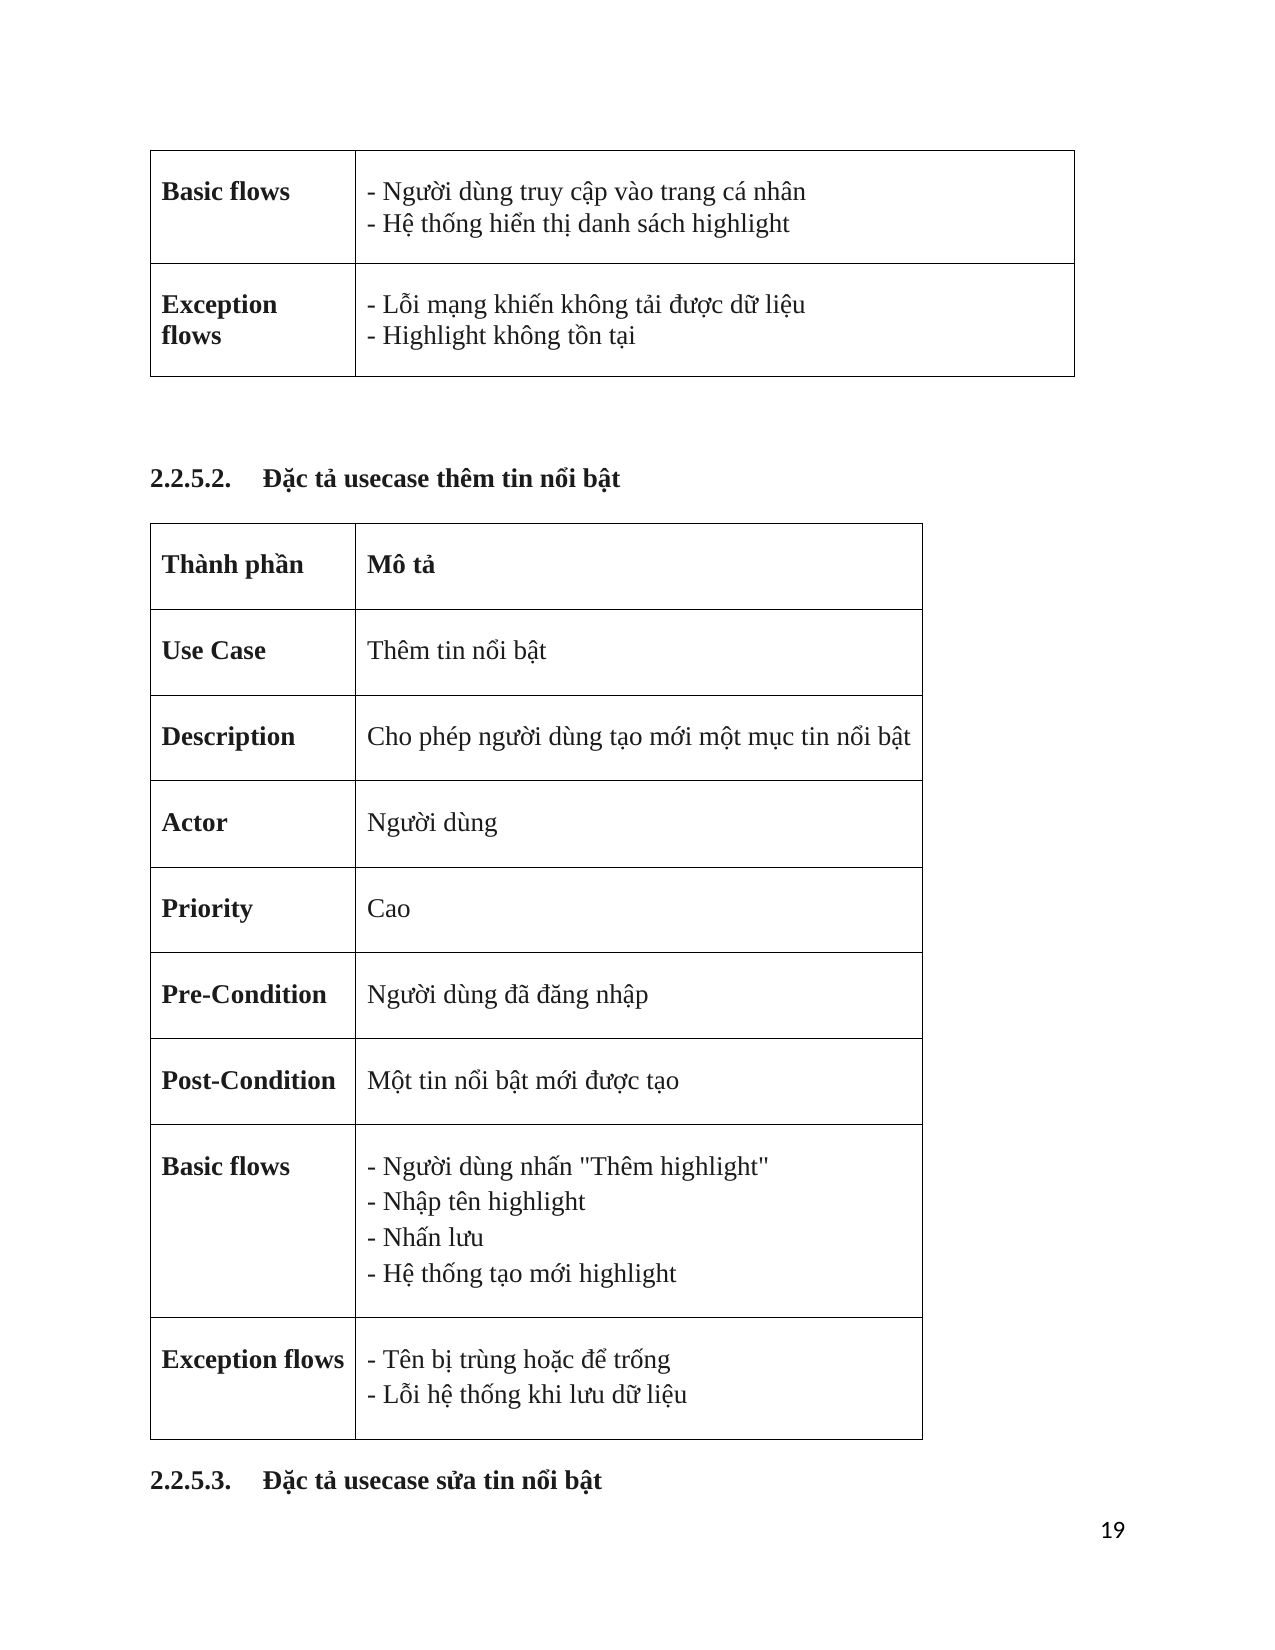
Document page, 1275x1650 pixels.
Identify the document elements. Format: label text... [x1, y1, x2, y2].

table_cell - Người dùng nhấn "Thêm highlight" - Nhập tên highlight - Nhấn lưu - Hệ thống tạo mới highlight [356, 1125, 922, 1317]
table_header Thành phần [151, 524, 355, 608]
table_cell - Người dùng truy cập vào trang cá nhân - Hệ thống hiển thị danh sách highlight [356, 151, 1074, 263]
table_cell Người dùng đã đăng nhập [356, 953, 922, 1038]
table_cell Basic flows [151, 1125, 355, 1317]
table_cell - Tên bị trùng hoặc để trống - Lỗi hệ thống khi lưu dữ liệu [356, 1318, 922, 1439]
list Đặc tả usecase thêm tin nổi bật [150, 462, 1125, 493]
table_cell Description [151, 696, 355, 780]
table_cell Cho phép người dùng tạo mới một mục tin nổi bật [356, 696, 922, 780]
table_cell Pre-Condition [151, 953, 355, 1038]
table_cell Priority [151, 868, 355, 952]
table_cell Basic flows [151, 151, 355, 263]
table_cell Post-Condition [151, 1039, 355, 1124]
table_cell Thêm tin nổi bật [356, 610, 922, 694]
table_cell Cao [356, 868, 922, 952]
table_cell Exception flows [151, 264, 355, 376]
table_cell Actor [151, 781, 355, 866]
table_cell - Lỗi mạng khiến không tải được dữ liệu - Highlight không tồn tại [356, 264, 1074, 376]
list Đặc tả usecase sửa tin nổi bật [150, 1464, 1125, 1496]
table_cell Một tin nổi bật mới được tạo [356, 1039, 922, 1124]
table_cell Exception flows [151, 1318, 355, 1439]
table_header Mô tả [356, 524, 922, 608]
table_cell Người dùng [356, 781, 922, 866]
table_cell Use Case [151, 610, 355, 694]
